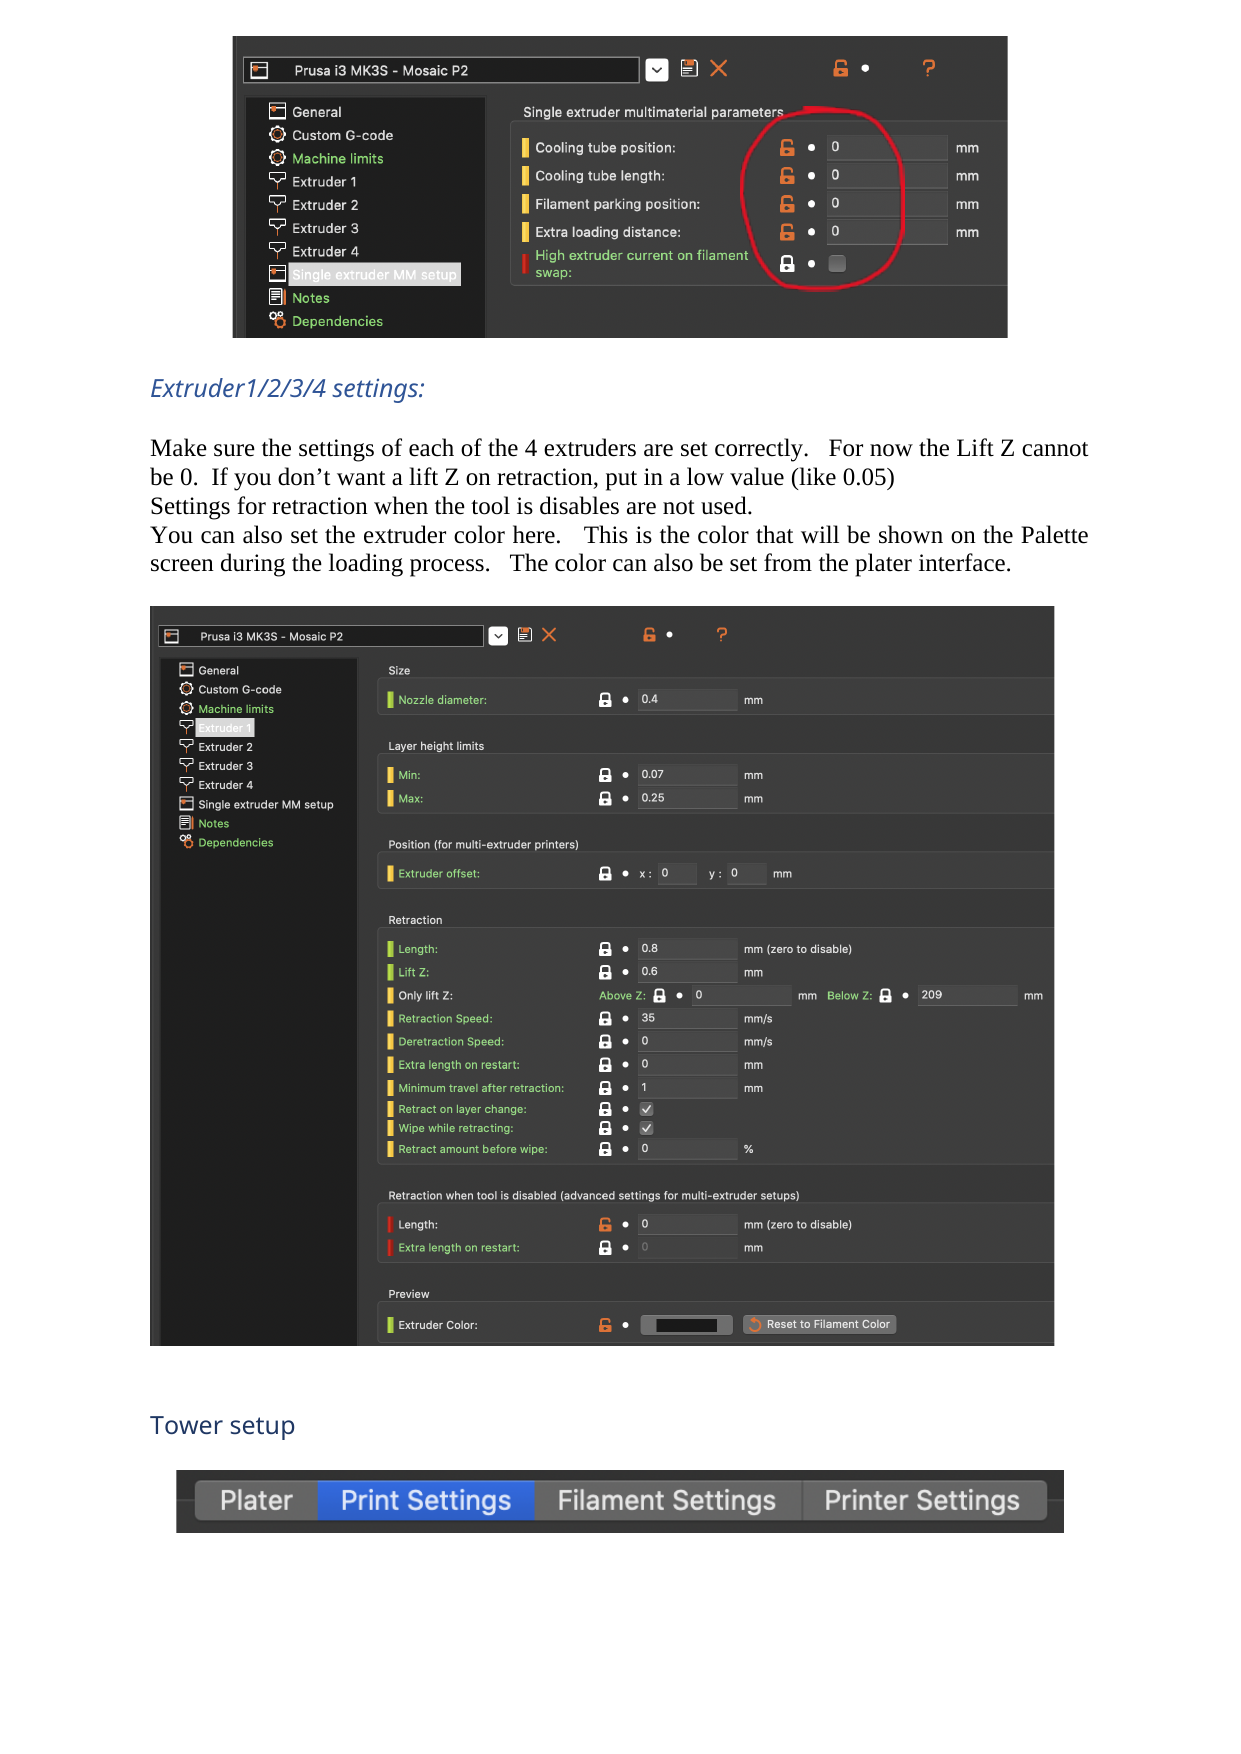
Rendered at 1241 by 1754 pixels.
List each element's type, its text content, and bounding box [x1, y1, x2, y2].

picture [232, 36, 1008, 338]
subtitle Tower setup [150, 1407, 1090, 1441]
picture [176, 1470, 1064, 1533]
text You can also set the extruder color here. This is the color that will be shown on the Palette screen during the loading process. The color can also be set from the plater interface. [150, 520, 1090, 577]
text Make sure the settings of each of the 4 extruders are set correctly. For now the Lift Z cannot be 0. If you don’t want a lift Z on retraction, put in a low value (like 0.05) [150, 433, 1090, 491]
picture [150, 606, 1055, 1346]
subtitle Extruder1/2/3/4 settings: [150, 371, 1090, 405]
text Settings for retraction when the tool is disables are not used. [150, 491, 1090, 520]
